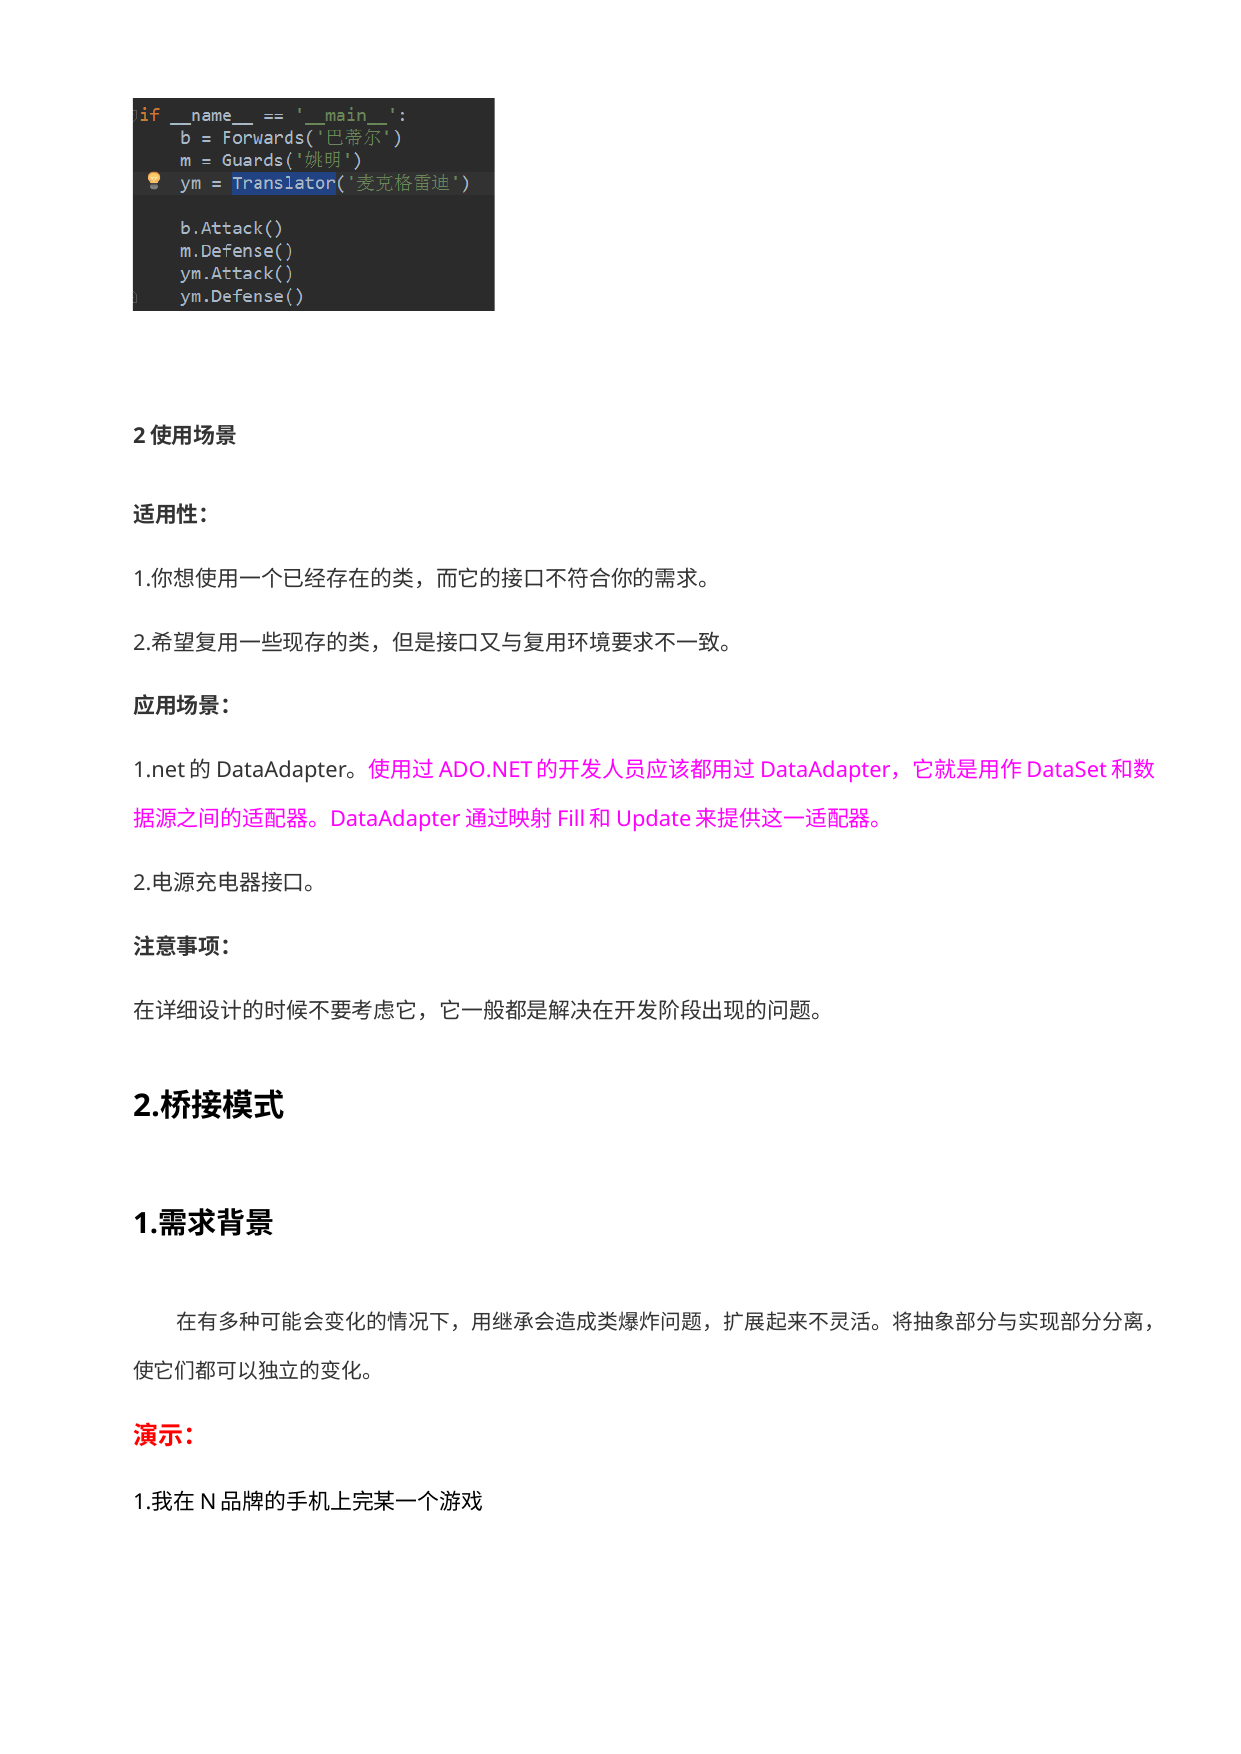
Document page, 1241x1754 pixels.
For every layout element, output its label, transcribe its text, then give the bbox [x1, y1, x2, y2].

text 1.我在N品牌的手机上完某一个游戏 [133, 1484, 1167, 1516]
text 应用场景： [133, 688, 1167, 721]
text 注意事项： [133, 929, 1167, 961]
subtitle 1.需求背景 [133, 1188, 1167, 1253]
subtitle 2.桥接模式 [133, 1070, 1167, 1135]
picture [132, 98, 495, 311]
text 2.希望复用一些现存的类，但是接口又与复用环境要求不一致。 [133, 624, 1167, 657]
text 在详细设计的时候不要考虑它，它一般都是解决在开发阶段出现的问题。 [133, 993, 1167, 1025]
text 1.net的DataAdapter。使用过ADO.NET的开发人员应该都用过DataAdapter，它就是用作DataSet和数据源之间的适配器。DataAdapter通过映射Fill和Update来提供这一适配器。 [133, 752, 1167, 833]
subtitle 2使用场景 [133, 418, 1167, 450]
text 1.你想使用一个已经存在的类，而它的接口不符合你的需求。 [133, 560, 1167, 593]
text 2.电源充电器接口。 [133, 865, 1167, 897]
text 演示： [133, 1401, 1167, 1466]
text 适用性： [133, 496, 1167, 529]
text 在有多种可能会变化的情况下，用继承会造成类爆炸问题，扩展起来不灵活。将抽象部分与实现部分分离，使它们都可以独立的变化。 [133, 1334, 1167, 1386]
